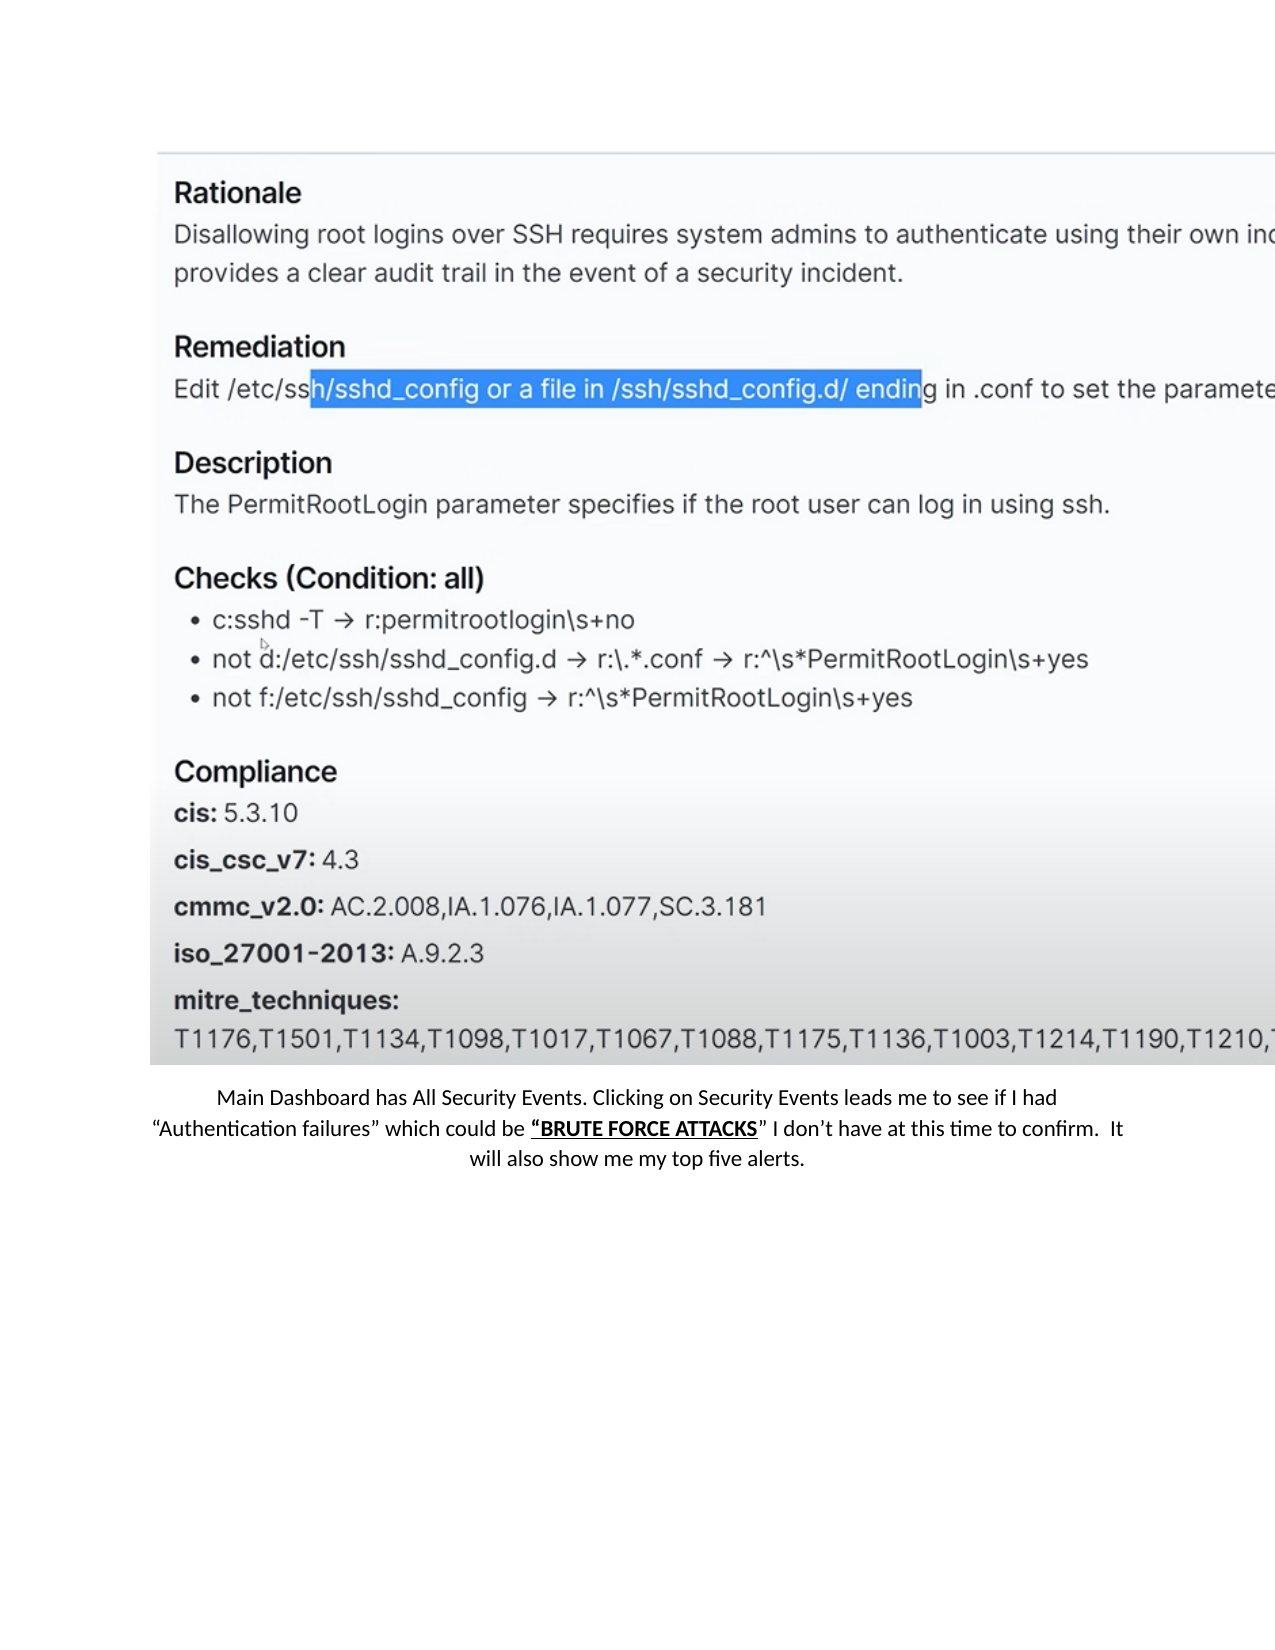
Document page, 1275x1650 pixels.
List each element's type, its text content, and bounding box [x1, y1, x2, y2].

text Main Dashboard has All Security Events. Clicking on Security Events leads me to see if I had “Authentication failures” which could be “BRUTE FORCE ATTACKS” I don’t have at this time to confirm. It will also show me my top five alerts. [150, 1083, 1125, 1172]
picture [150, 150, 1275, 1065]
